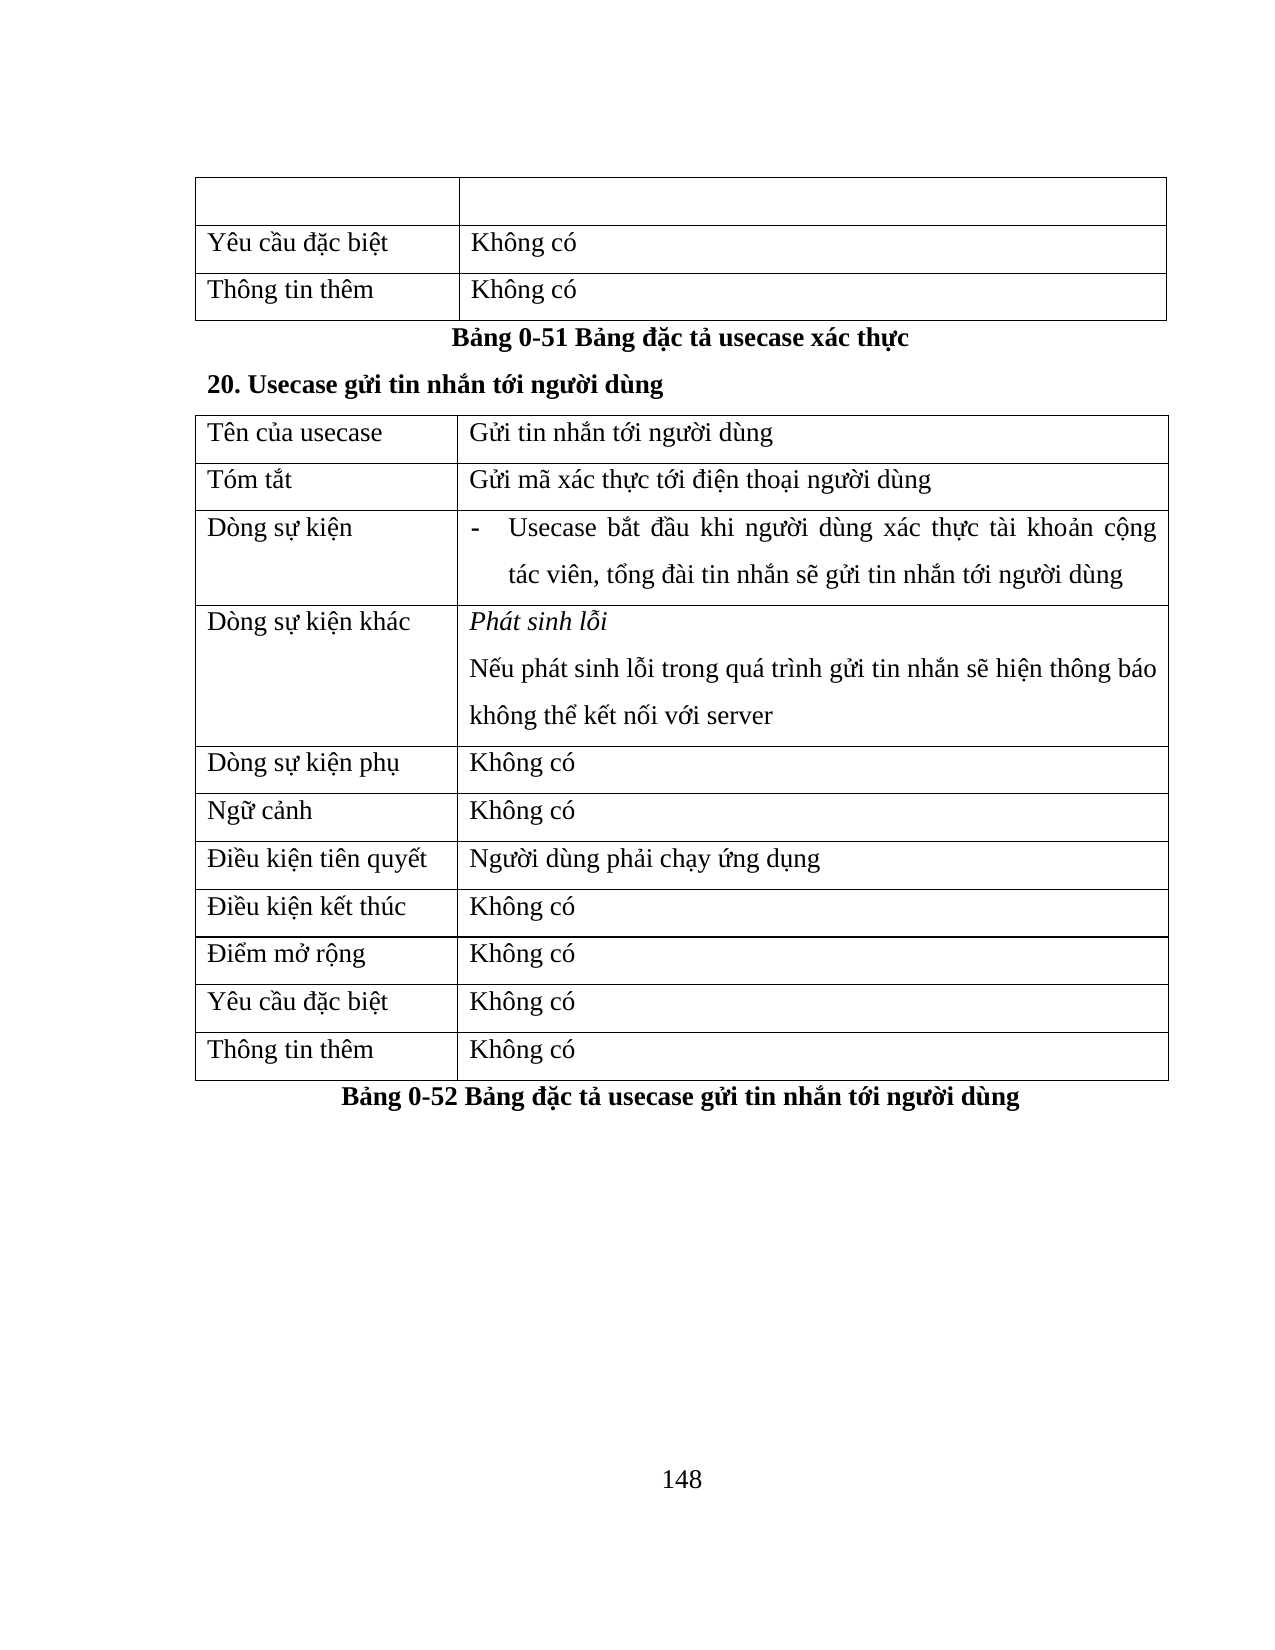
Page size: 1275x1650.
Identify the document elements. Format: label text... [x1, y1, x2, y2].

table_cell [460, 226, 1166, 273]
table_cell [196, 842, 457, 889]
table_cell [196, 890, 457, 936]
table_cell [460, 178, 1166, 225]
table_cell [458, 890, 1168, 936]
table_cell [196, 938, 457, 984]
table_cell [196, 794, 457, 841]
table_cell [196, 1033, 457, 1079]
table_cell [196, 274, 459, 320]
text 20. Usecase gửi tin nhắn tới người dùng [207, 368, 1157, 399]
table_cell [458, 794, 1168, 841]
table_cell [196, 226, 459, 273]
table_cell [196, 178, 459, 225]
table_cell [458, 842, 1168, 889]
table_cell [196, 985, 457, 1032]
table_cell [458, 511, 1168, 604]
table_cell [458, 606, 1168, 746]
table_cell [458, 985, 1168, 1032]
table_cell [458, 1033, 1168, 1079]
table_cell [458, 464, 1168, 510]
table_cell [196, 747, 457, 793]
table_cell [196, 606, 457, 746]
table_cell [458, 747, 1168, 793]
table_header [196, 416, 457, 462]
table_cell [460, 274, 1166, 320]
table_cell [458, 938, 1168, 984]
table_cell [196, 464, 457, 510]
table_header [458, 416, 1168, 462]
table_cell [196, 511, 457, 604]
